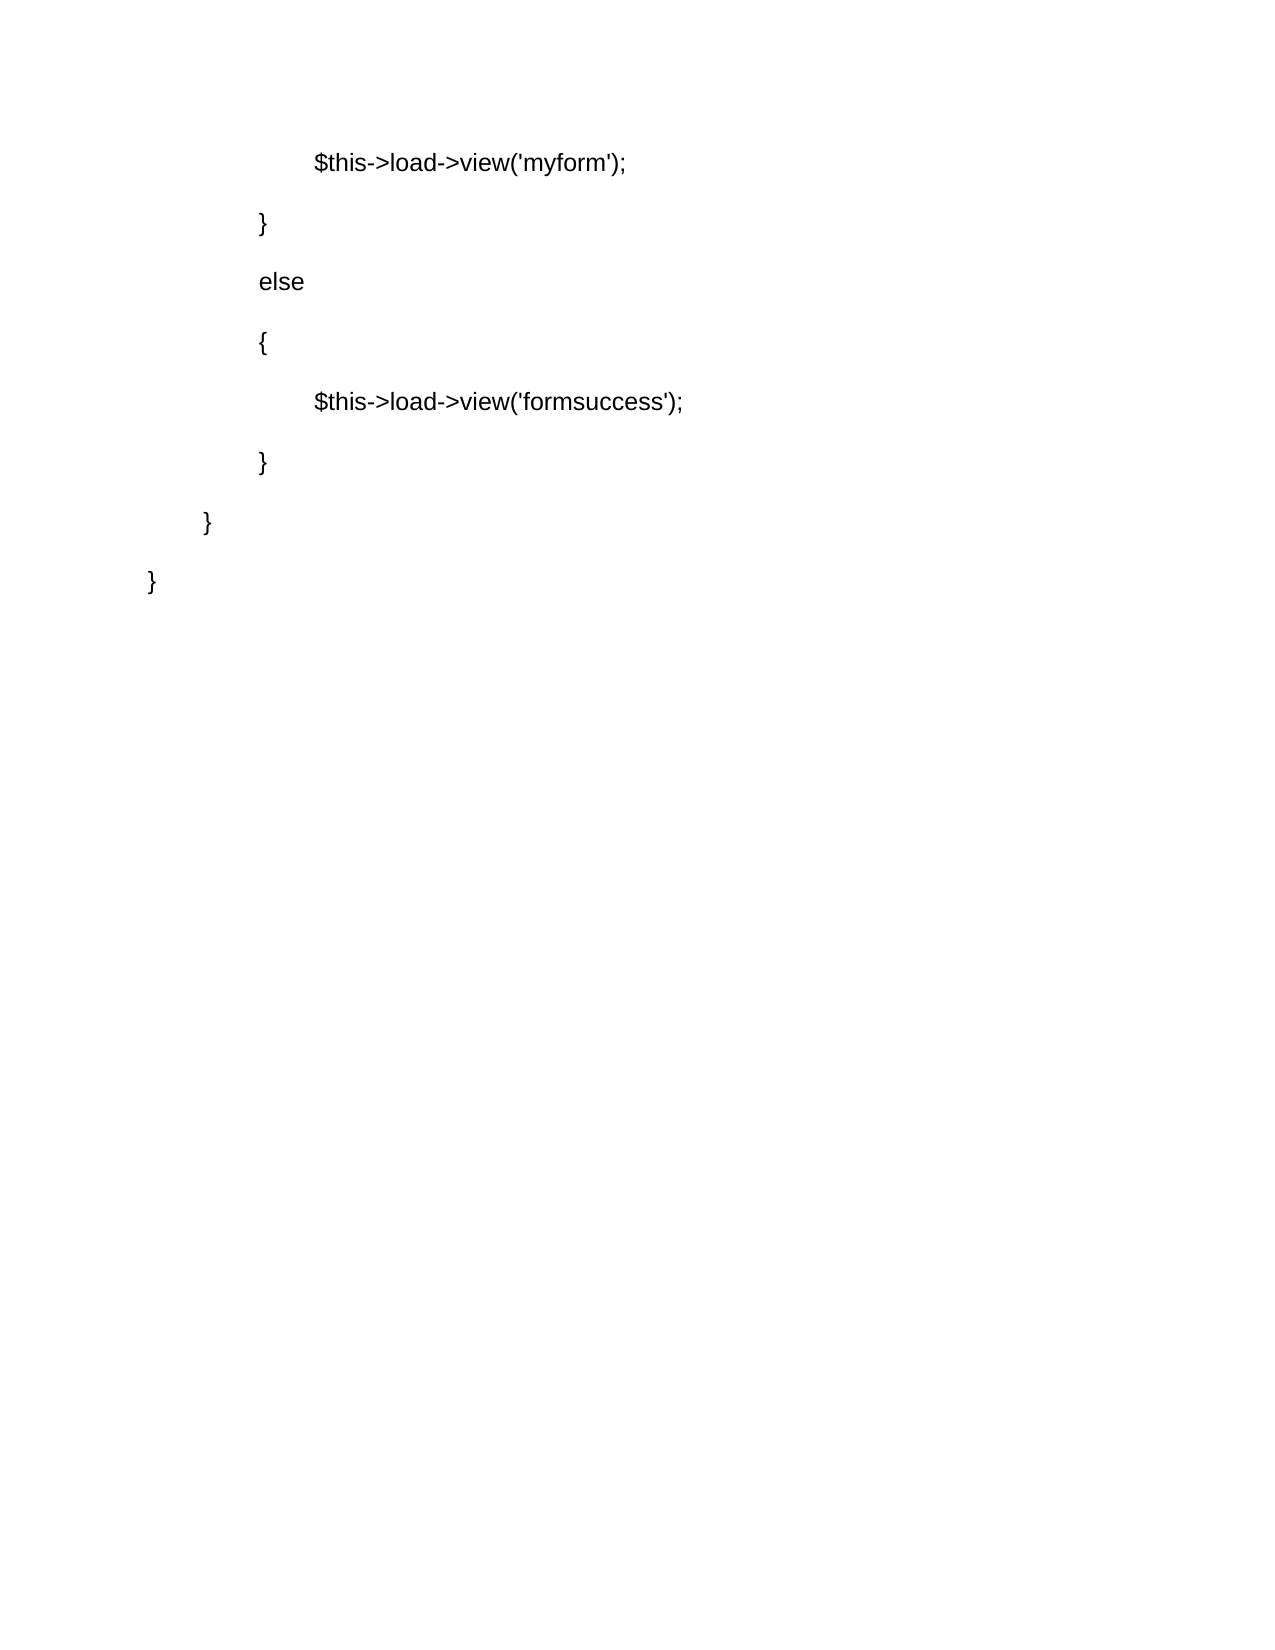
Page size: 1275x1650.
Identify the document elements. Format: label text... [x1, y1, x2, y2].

text else [148, 267, 1039, 296]
text } [148, 207, 1039, 236]
text } [148, 506, 1039, 535]
text $this->load->view('formsuccess'); [148, 387, 1039, 416]
text $this->load->view('myform'); [148, 148, 1039, 176]
text { [148, 327, 1039, 356]
text } [148, 566, 1039, 595]
text } [148, 447, 1039, 475]
